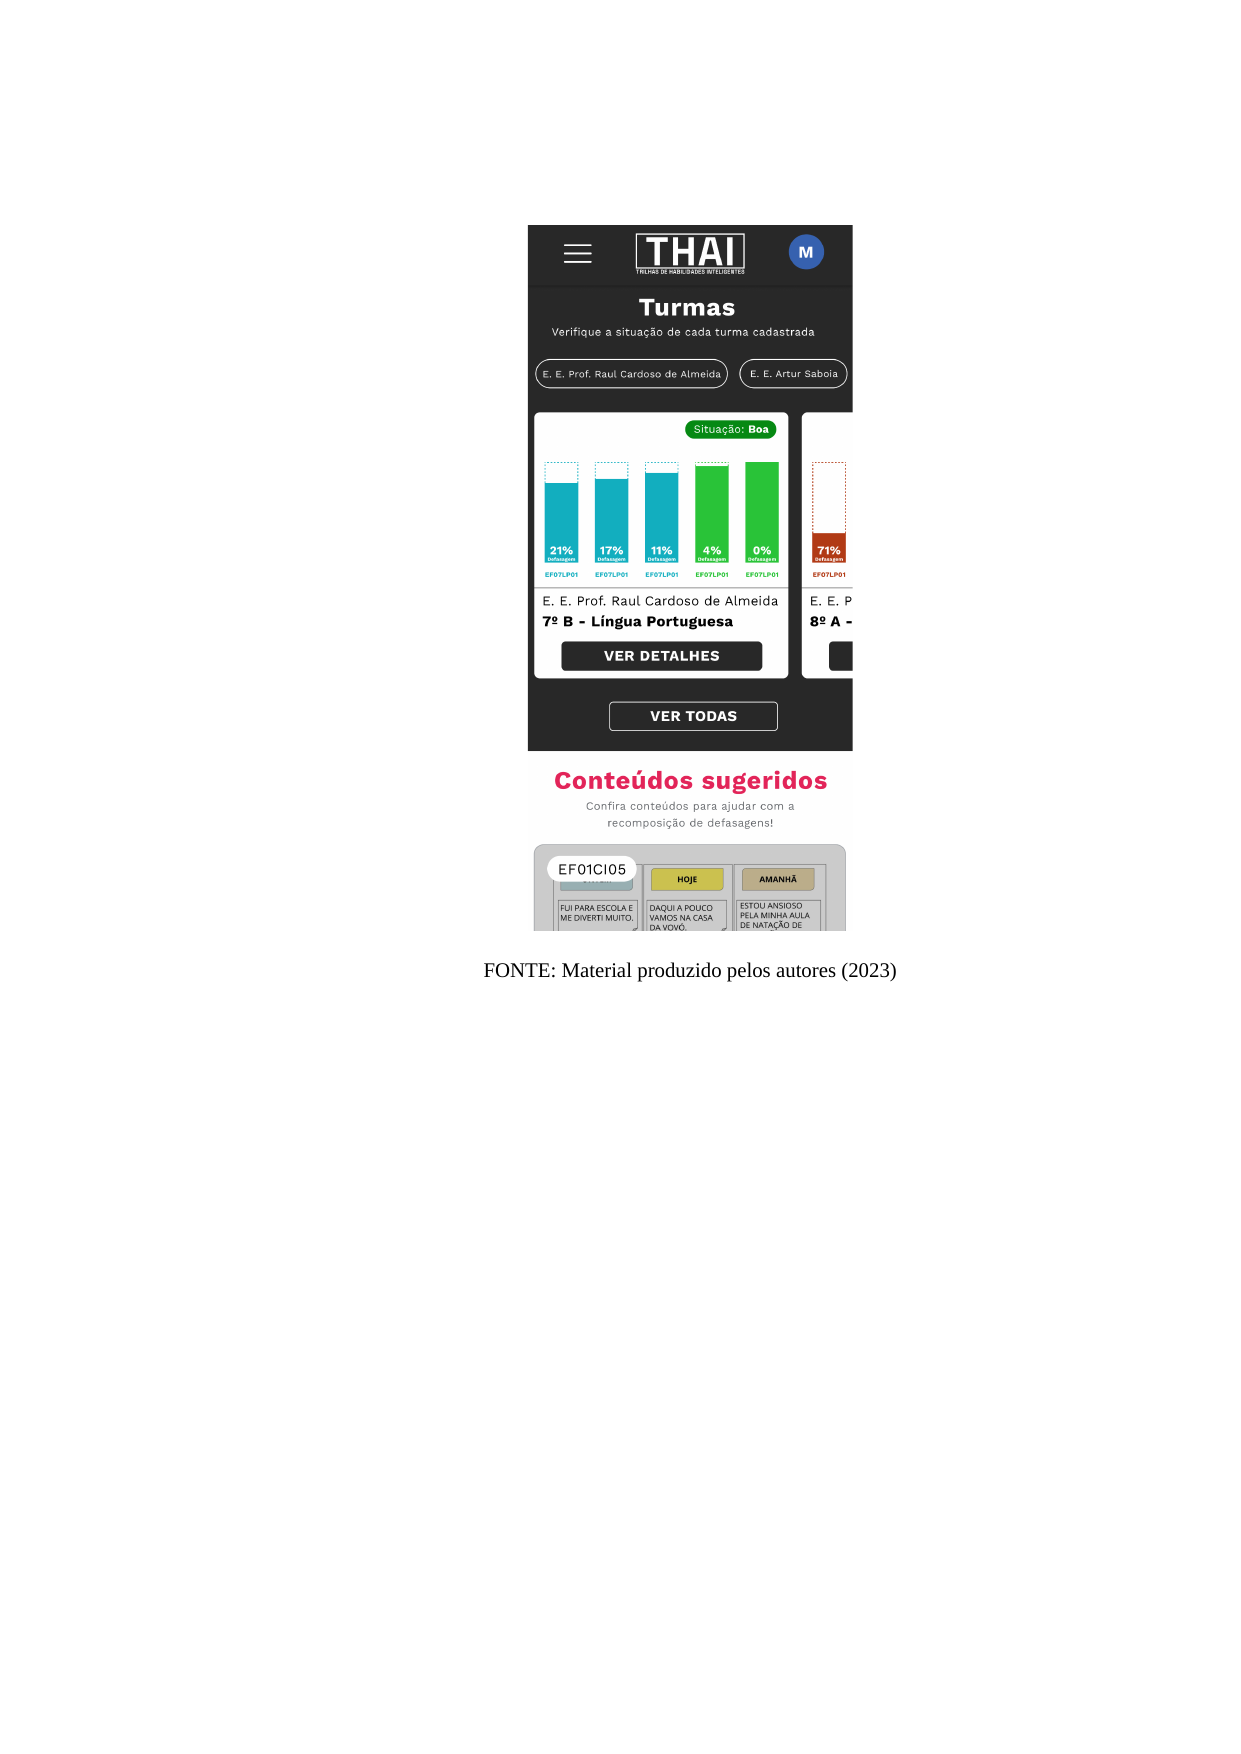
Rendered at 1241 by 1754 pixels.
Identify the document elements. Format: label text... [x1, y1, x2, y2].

text FONTE: Material produzido pelos autores (2023) [168, 958, 1165, 982]
picture [527, 225, 853, 931]
